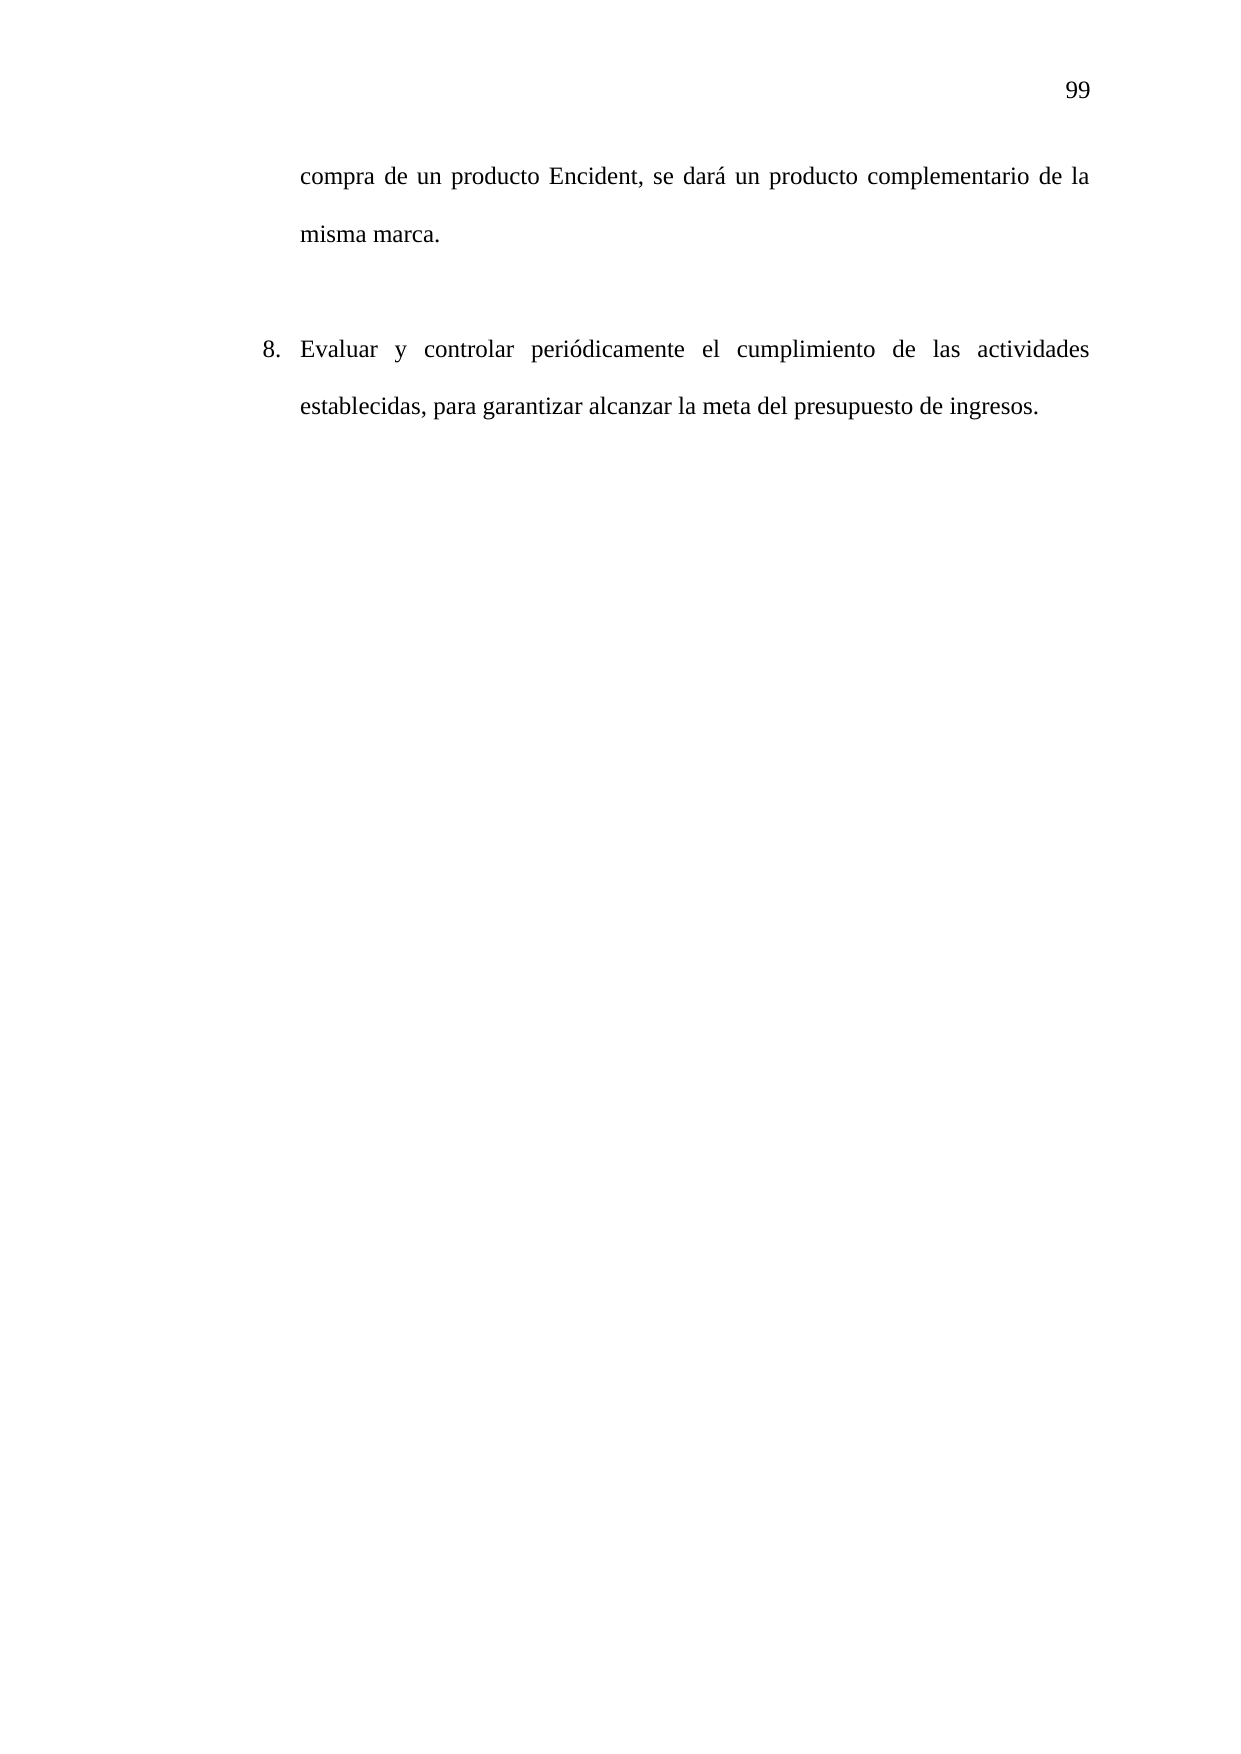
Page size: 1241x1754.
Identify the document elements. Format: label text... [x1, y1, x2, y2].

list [262, 161, 1090, 247]
list Evaluar y controlar periódicamente el cumplimiento de las actividades establecidas, para garantizar alcanzar la meta del presupuesto de ingresos. [262, 334, 1090, 420]
